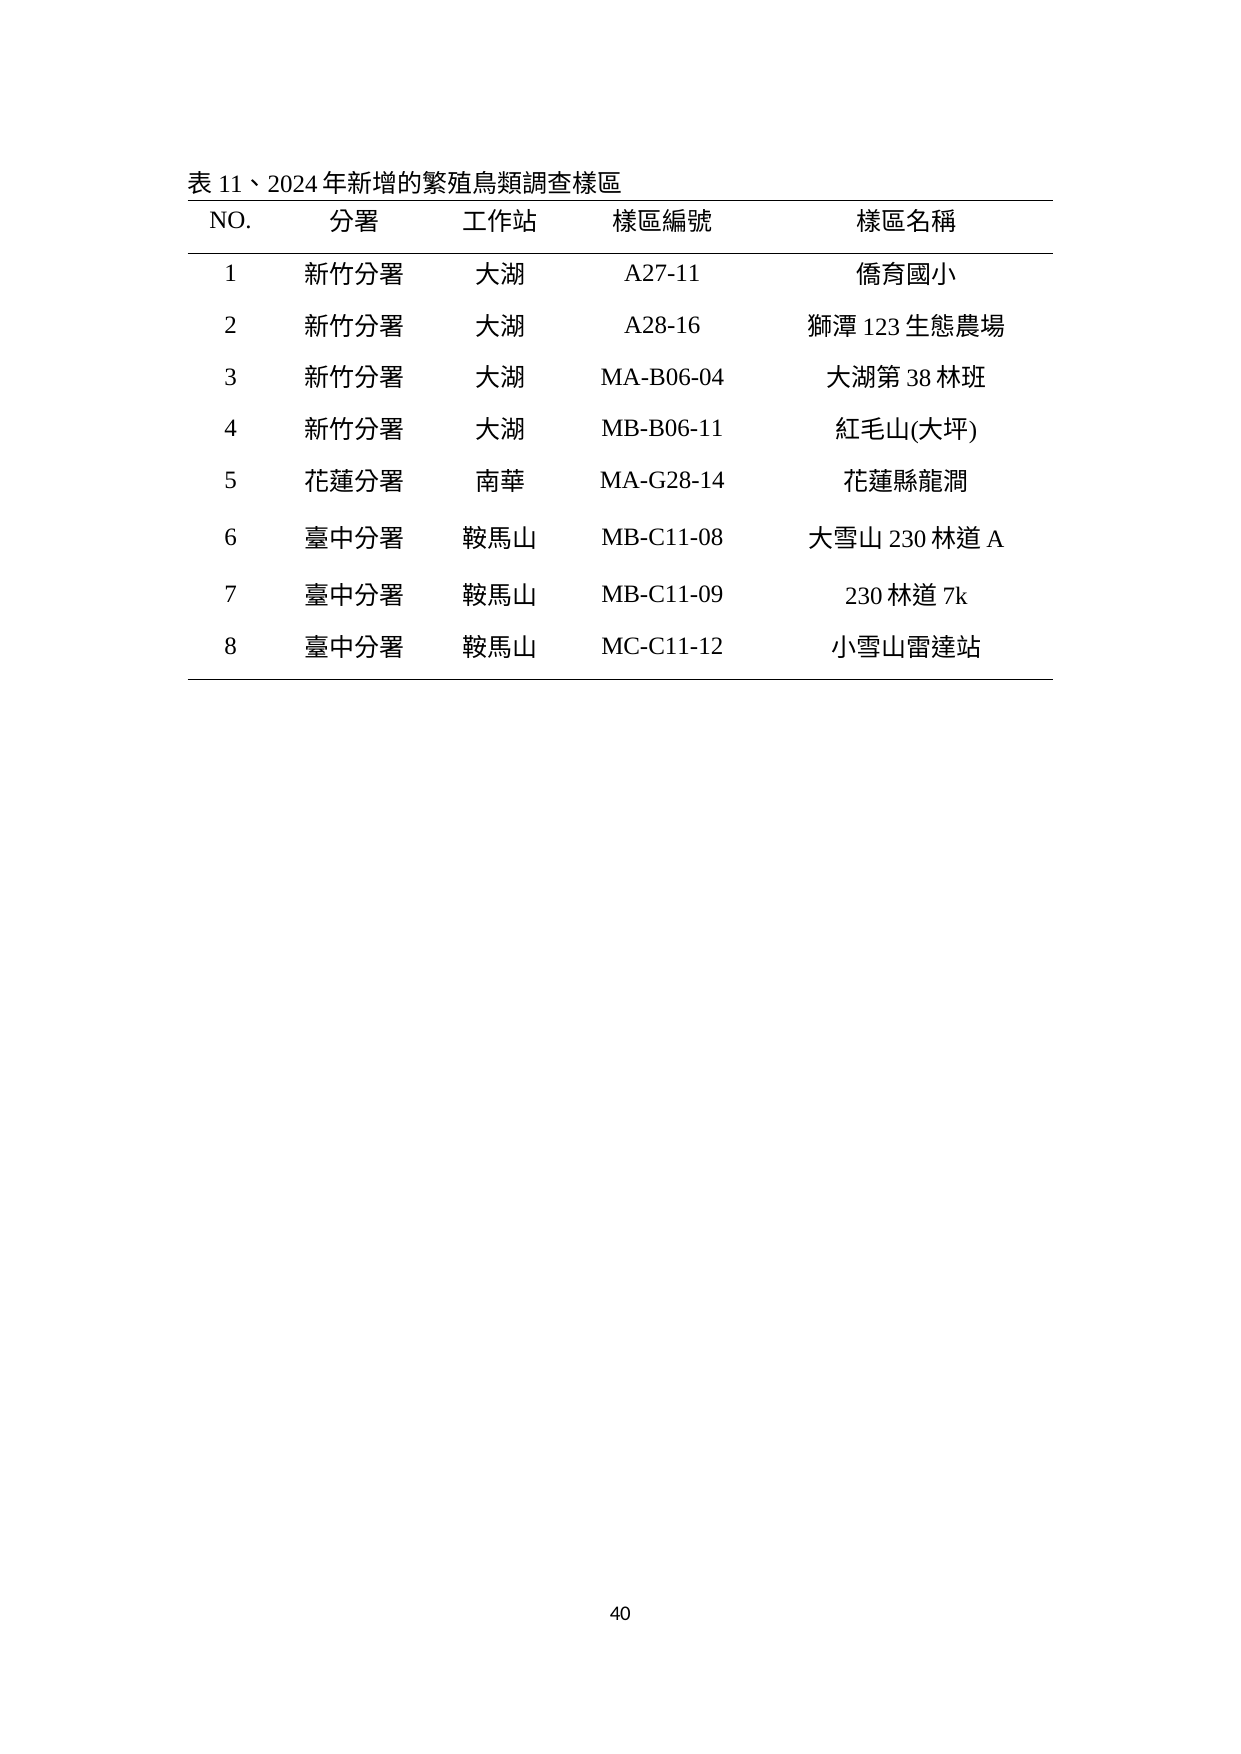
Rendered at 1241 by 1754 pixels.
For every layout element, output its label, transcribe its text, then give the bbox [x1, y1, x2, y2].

table_cell MA-G28-14 [565, 461, 760, 513]
table_cell 新竹分署 [273, 254, 436, 306]
table_cell 大雪山230林道A [760, 513, 1053, 575]
table_cell 花蓮縣龍澗 [760, 461, 1053, 513]
text 表 11、2024年新增的繁殖鳥類調查樣區 [187, 162, 1053, 200]
table_cell 大湖 [436, 357, 564, 409]
table_cell 僑育國小 [760, 254, 1053, 306]
table_header NO. [188, 201, 273, 253]
table_cell MB-B06-11 [565, 409, 760, 461]
table_header 工作站 [436, 201, 564, 253]
table_cell 大湖 [436, 306, 564, 357]
table_cell 1 [188, 254, 273, 306]
table_cell MB-C11-08 [565, 513, 760, 575]
table_cell MB-C11-09 [565, 575, 760, 627]
table_cell 臺中分署 [273, 575, 436, 627]
table_cell 7 [188, 575, 273, 627]
table_cell 230林道7k [760, 575, 1053, 627]
table_cell 2 [188, 306, 273, 357]
table_header 樣區名稱 [760, 201, 1053, 253]
table_header 樣區編號 [565, 201, 760, 253]
table_cell 5 [188, 461, 273, 513]
table_cell 南華 [436, 461, 564, 513]
table_cell 紅毛山(大坪) [760, 409, 1053, 461]
table_cell 4 [188, 409, 273, 461]
table_cell 臺中分署 [273, 627, 436, 679]
table_cell MC-C11-12 [565, 627, 760, 679]
table_cell 花蓮分署 [273, 461, 436, 513]
table_cell 大湖 [436, 254, 564, 306]
table_cell 小雪山雷達站 [760, 627, 1053, 679]
table_cell MA-B06-04 [565, 357, 760, 409]
table_cell 臺中分署 [273, 513, 436, 575]
table_cell 大湖第38林班 [760, 357, 1053, 409]
table_cell 獅潭123生態農場 [760, 306, 1053, 357]
table_cell A28-16 [565, 306, 760, 357]
table_cell 大湖 [436, 409, 564, 461]
table_cell 鞍馬山 [436, 627, 564, 679]
table_cell 3 [188, 357, 273, 409]
table_cell 鞍馬山 [436, 513, 564, 575]
table_cell 6 [188, 513, 273, 575]
table_cell 新竹分署 [273, 409, 436, 461]
table_cell A27-11 [565, 254, 760, 306]
table_cell 新竹分署 [273, 357, 436, 409]
table_cell 新竹分署 [273, 306, 436, 357]
table_cell 鞍馬山 [436, 575, 564, 627]
table_cell 8 [188, 627, 273, 679]
table_header 分署 [273, 201, 436, 253]
